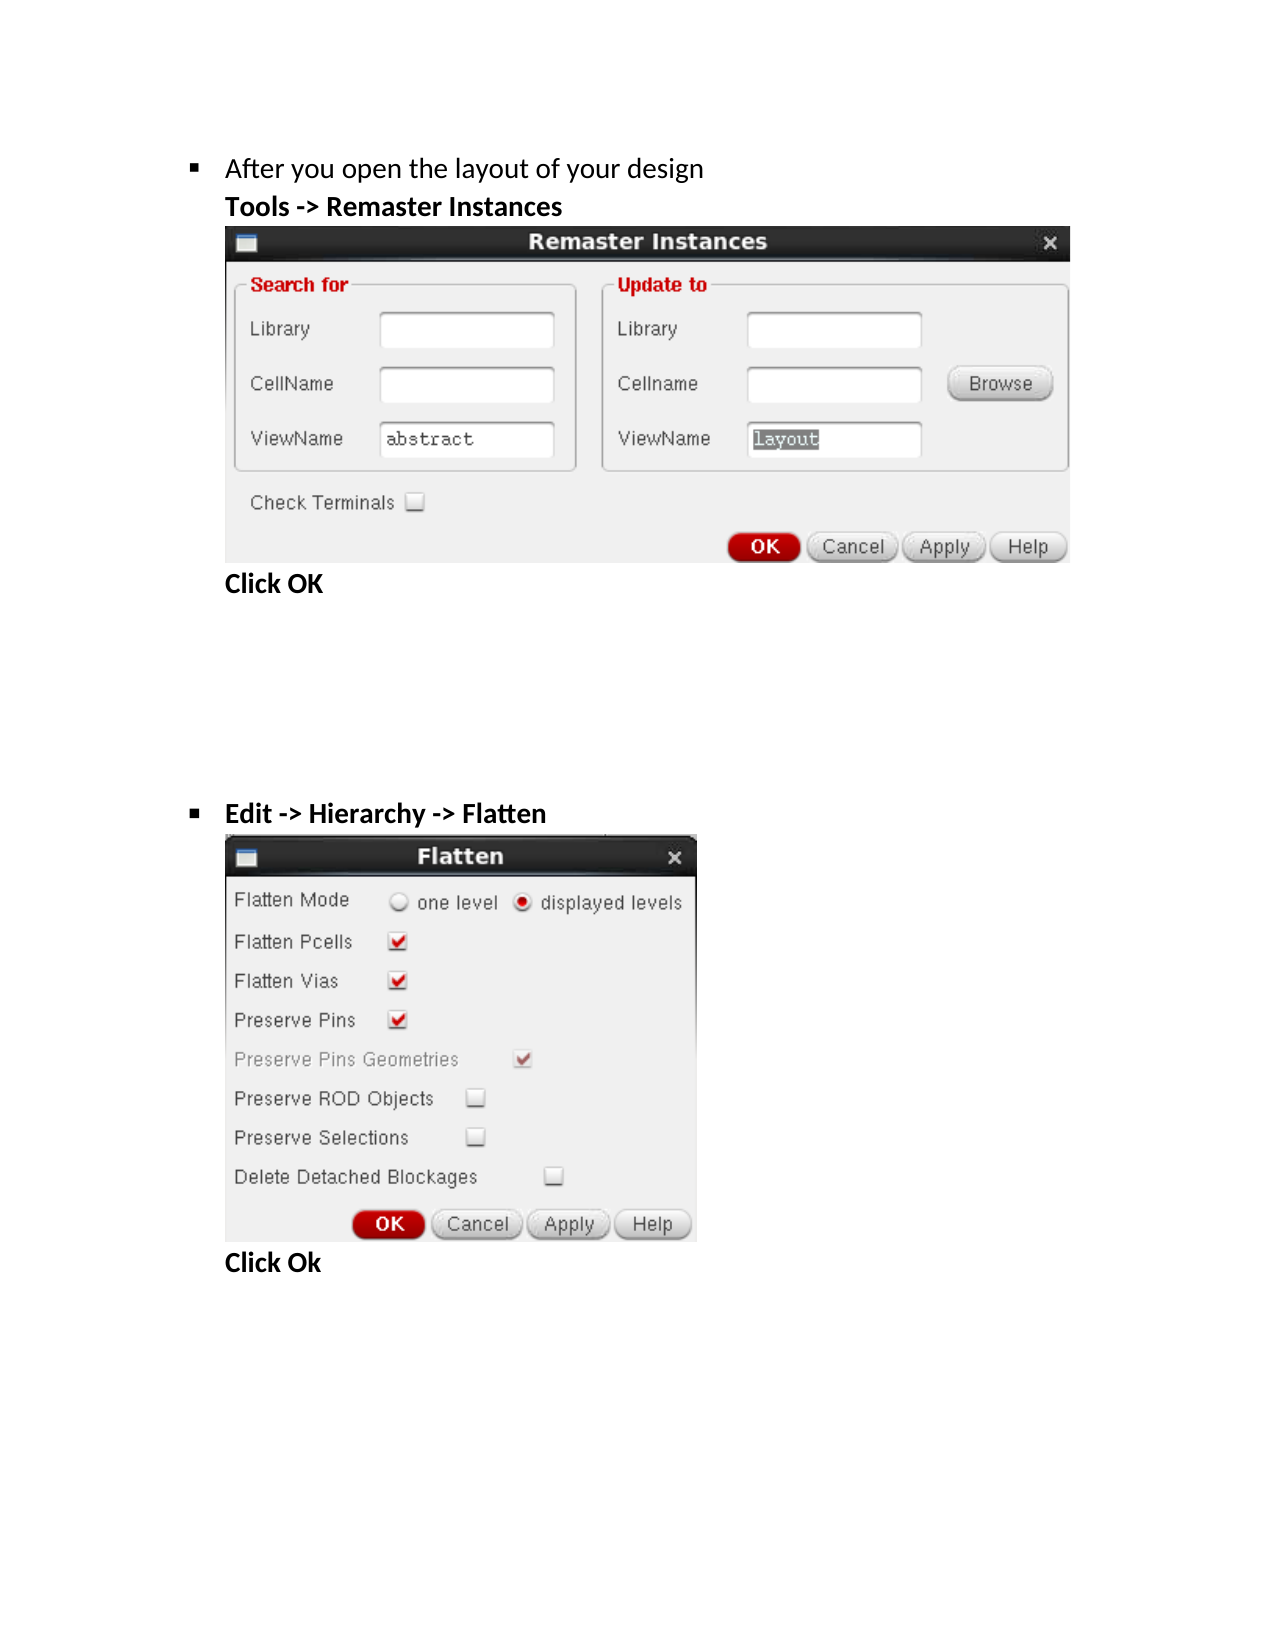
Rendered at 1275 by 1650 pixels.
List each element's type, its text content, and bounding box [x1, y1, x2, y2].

list Click OK [225, 565, 1125, 601]
picture [225, 226, 1071, 563]
picture [225, 834, 697, 1242]
list Click Ok [225, 1244, 1125, 1280]
list After you open the layout of your design [187, 150, 1125, 186]
list Tools -> Remaster Instances [225, 188, 1125, 224]
list Edit -> Hierarchy -> Flatten [187, 796, 1125, 831]
